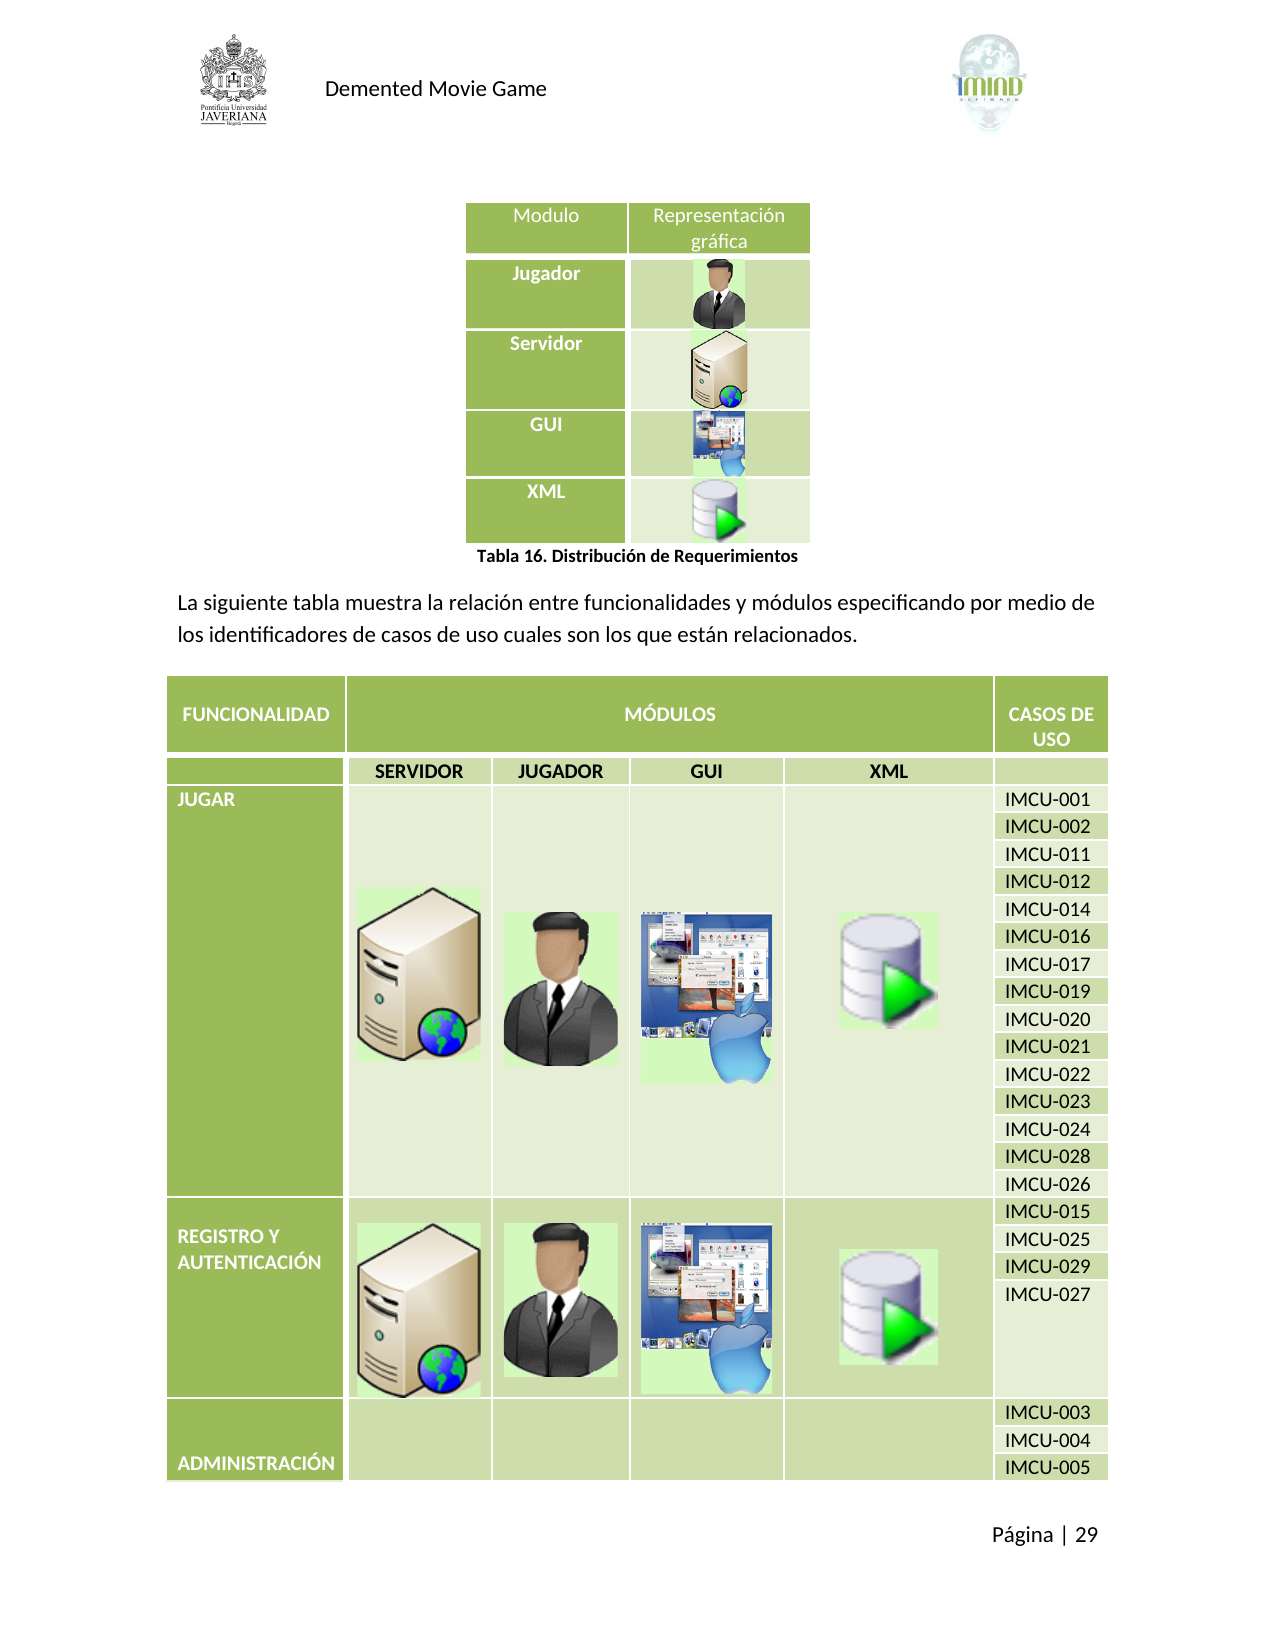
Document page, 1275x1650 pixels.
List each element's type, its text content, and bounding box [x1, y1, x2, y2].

table_cell IMCU-020 [995, 1006, 1108, 1031]
picture [503, 912, 618, 1066]
table_cell IMCU-026 [995, 1171, 1108, 1196]
text Tabla 16. Distribución de Requerimientos [177, 545, 1098, 568]
table_cell [493, 1399, 629, 1480]
table_cell [631, 411, 693, 476]
table_cell [631, 331, 691, 409]
table_cell ADMINISTRACIÓN [167, 1399, 343, 1480]
picture [693, 259, 745, 329]
table_cell XML [785, 758, 993, 784]
table_header MÓDULOS [347, 676, 993, 752]
table_cell IMCU-005 [995, 1454, 1108, 1480]
table_cell [349, 1198, 491, 1397]
table_cell IMCU-011 [995, 841, 1108, 866]
table_cell [748, 331, 810, 409]
picture [693, 410, 745, 477]
table_cell GUI [466, 411, 625, 476]
table_cell SERVIDOR [349, 758, 491, 784]
table_header FUNCIONALIDAD [167, 676, 345, 752]
table_cell IMCU-019 [995, 978, 1108, 1004]
table_cell JUGADOR [493, 758, 629, 784]
table_cell IMCU-014 [995, 896, 1108, 921]
table_cell [349, 786, 491, 1196]
table_cell IMCU-023 [995, 1088, 1108, 1114]
table_cell IMCU-017 [995, 951, 1108, 976]
table_cell [493, 786, 629, 1196]
table_cell IMCU-012 [995, 868, 1108, 894]
table_cell REGISTRO Y AUTENTICACIÓN [167, 1198, 343, 1397]
table_cell Servidor [466, 331, 625, 409]
table_cell Jugador [466, 260, 625, 328]
picture [503, 1223, 618, 1377]
table_cell [745, 411, 810, 476]
table_cell IMCU-021 [995, 1033, 1108, 1059]
table_cell IMCU-024 [995, 1116, 1108, 1141]
table_cell IMCU-002 [995, 813, 1108, 839]
table_cell IMCU-022 [995, 1061, 1108, 1086]
picture [641, 912, 773, 1084]
table_cell [785, 1399, 993, 1480]
table_header CASOS DE USO [995, 676, 1108, 752]
picture [357, 887, 481, 1061]
text La siguiente tabla muestra la relación entre funcionalidades y módulos especificando por medio de los identificadores de casos de uso cuales son los que están relacionados. [177, 588, 1098, 649]
table_cell [745, 260, 810, 328]
table_cell [995, 758, 1108, 784]
table_cell [631, 1399, 783, 1480]
picture [357, 1223, 481, 1398]
table_cell GUI [631, 758, 783, 784]
table_header Modulo [466, 203, 627, 253]
table_cell IMCU-015 [995, 1198, 1108, 1224]
table_cell [630, 786, 783, 1196]
table_cell IMCU-004 [995, 1427, 1108, 1452]
picture [691, 478, 747, 543]
table_cell [631, 260, 693, 328]
table_cell [631, 479, 691, 543]
table_cell IMCU-027 [995, 1281, 1108, 1397]
table_cell [785, 1198, 993, 1397]
table_cell IMCU-028 [995, 1143, 1108, 1169]
table_header Representación gráfica [629, 203, 810, 253]
table_cell [631, 1198, 783, 1397]
table_cell [349, 1399, 491, 1480]
table_cell [167, 758, 343, 784]
picture [839, 1249, 938, 1365]
table_cell [785, 786, 993, 1196]
table_cell IMCU-029 [995, 1253, 1108, 1279]
table_cell IMCU-025 [995, 1226, 1108, 1251]
table_cell JUGAR [167, 786, 343, 1196]
picture [951, 34, 1033, 138]
table_cell [747, 479, 810, 543]
table_cell IMCU-016 [995, 923, 1108, 949]
picture [641, 1223, 773, 1394]
table_cell [493, 1198, 629, 1397]
table_cell IMCU-003 [995, 1399, 1108, 1425]
picture [691, 330, 748, 409]
picture [839, 912, 938, 1029]
table_cell XML [466, 479, 625, 543]
table_cell IMCU-001 [995, 786, 1108, 811]
picture [200, 34, 267, 126]
